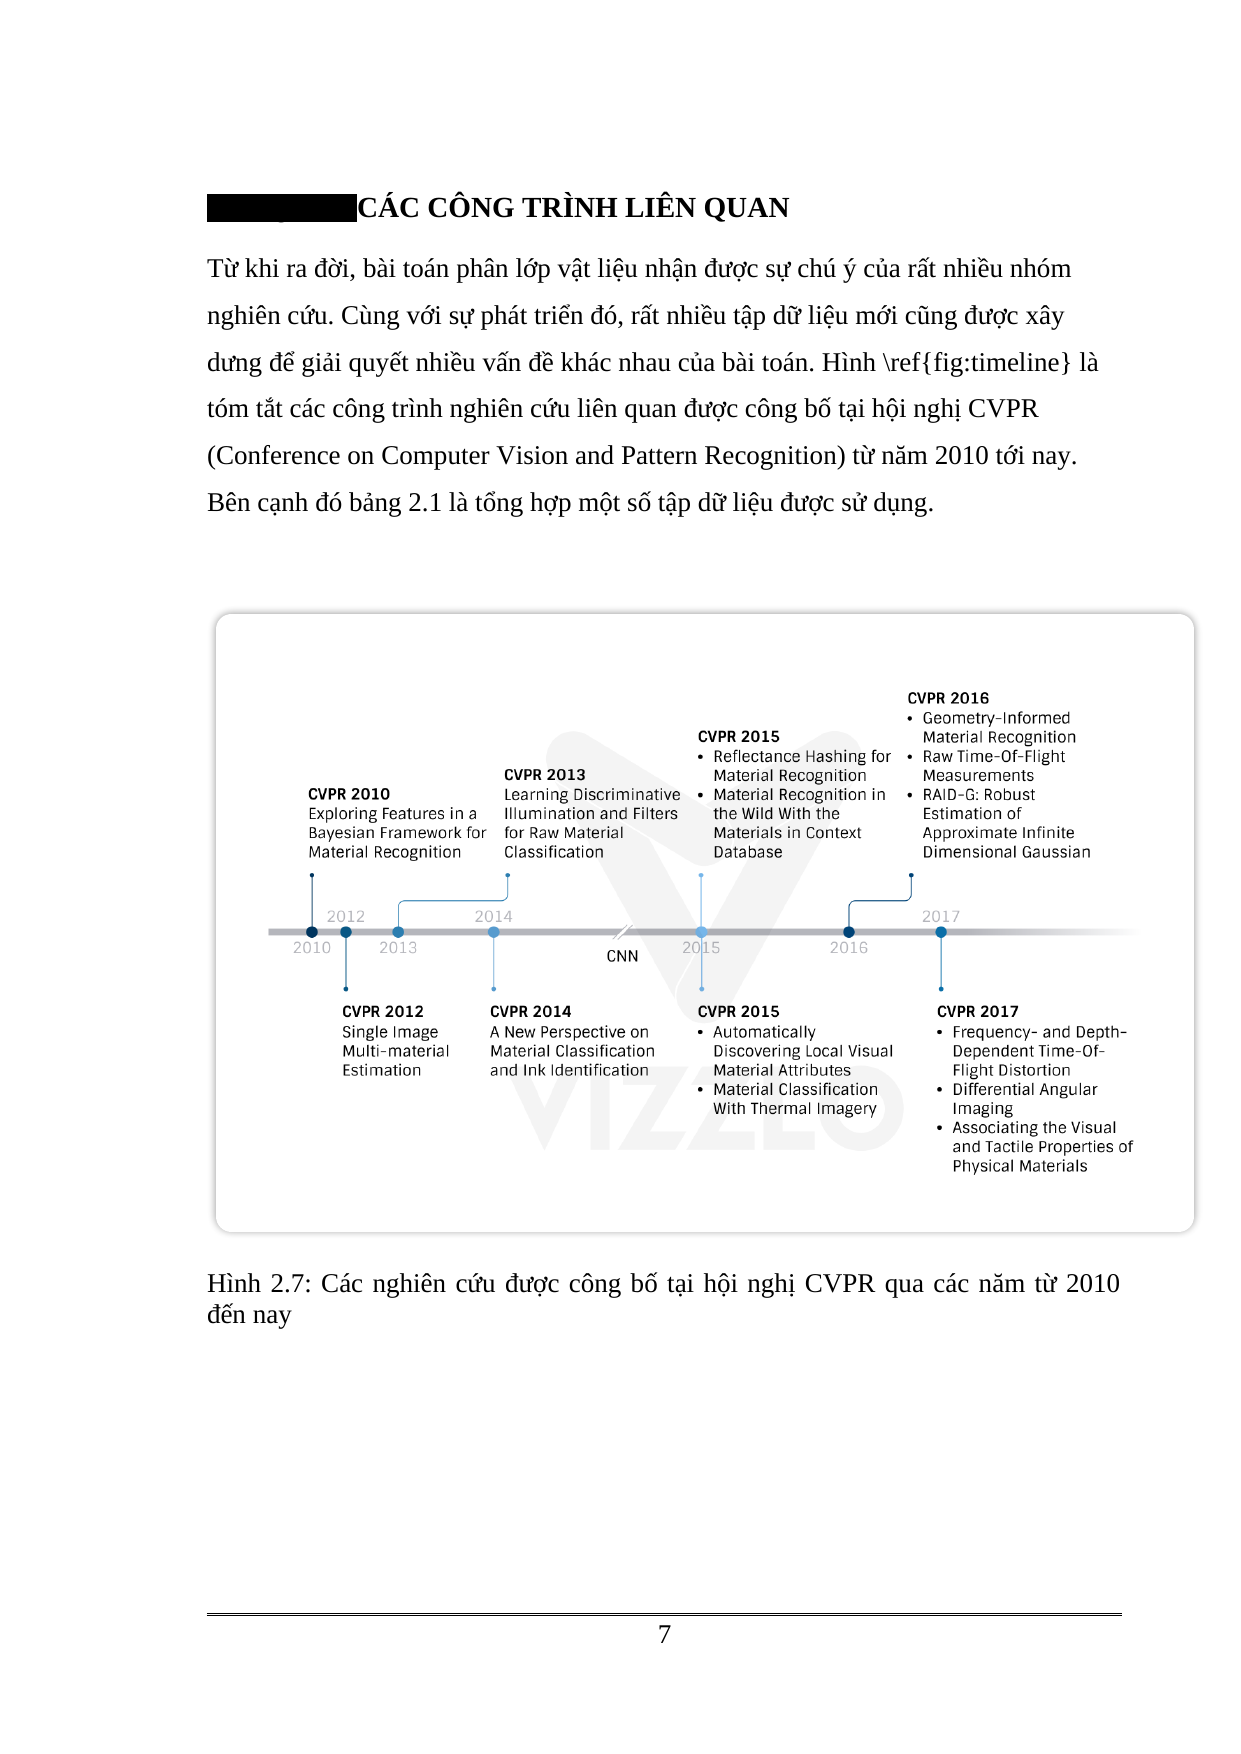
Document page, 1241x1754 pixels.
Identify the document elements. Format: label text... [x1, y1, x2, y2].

text Từ khi ra đời, bài toán phân lớp vật liệu nhận được sự chú ý của rất nhiều nhóm nghiên cứu. Cùng với sự phát triển đó, rất nhiều tập dữ liệu mới cũng được xây dưng để giải quyết nhiều vấn đề khác nhau của bài toán. Hình \ref{fig:timeline} là tóm tắt các công trình nghiên cứu liên quan được công bố tại hội nghị CVPR (Conference on Computer Vision and Pattern Recognition) từ năm 2010 tới nay. Bên cạnh đó bảng 2.1 là tổng hợp một số tập dữ liệu được sử dụng. [207, 252, 1122, 517]
picture [247, 645, 1163, 1201]
subtitle CÁC CÔNG TRÌNH LIÊN QUAN [207, 190, 1122, 223]
